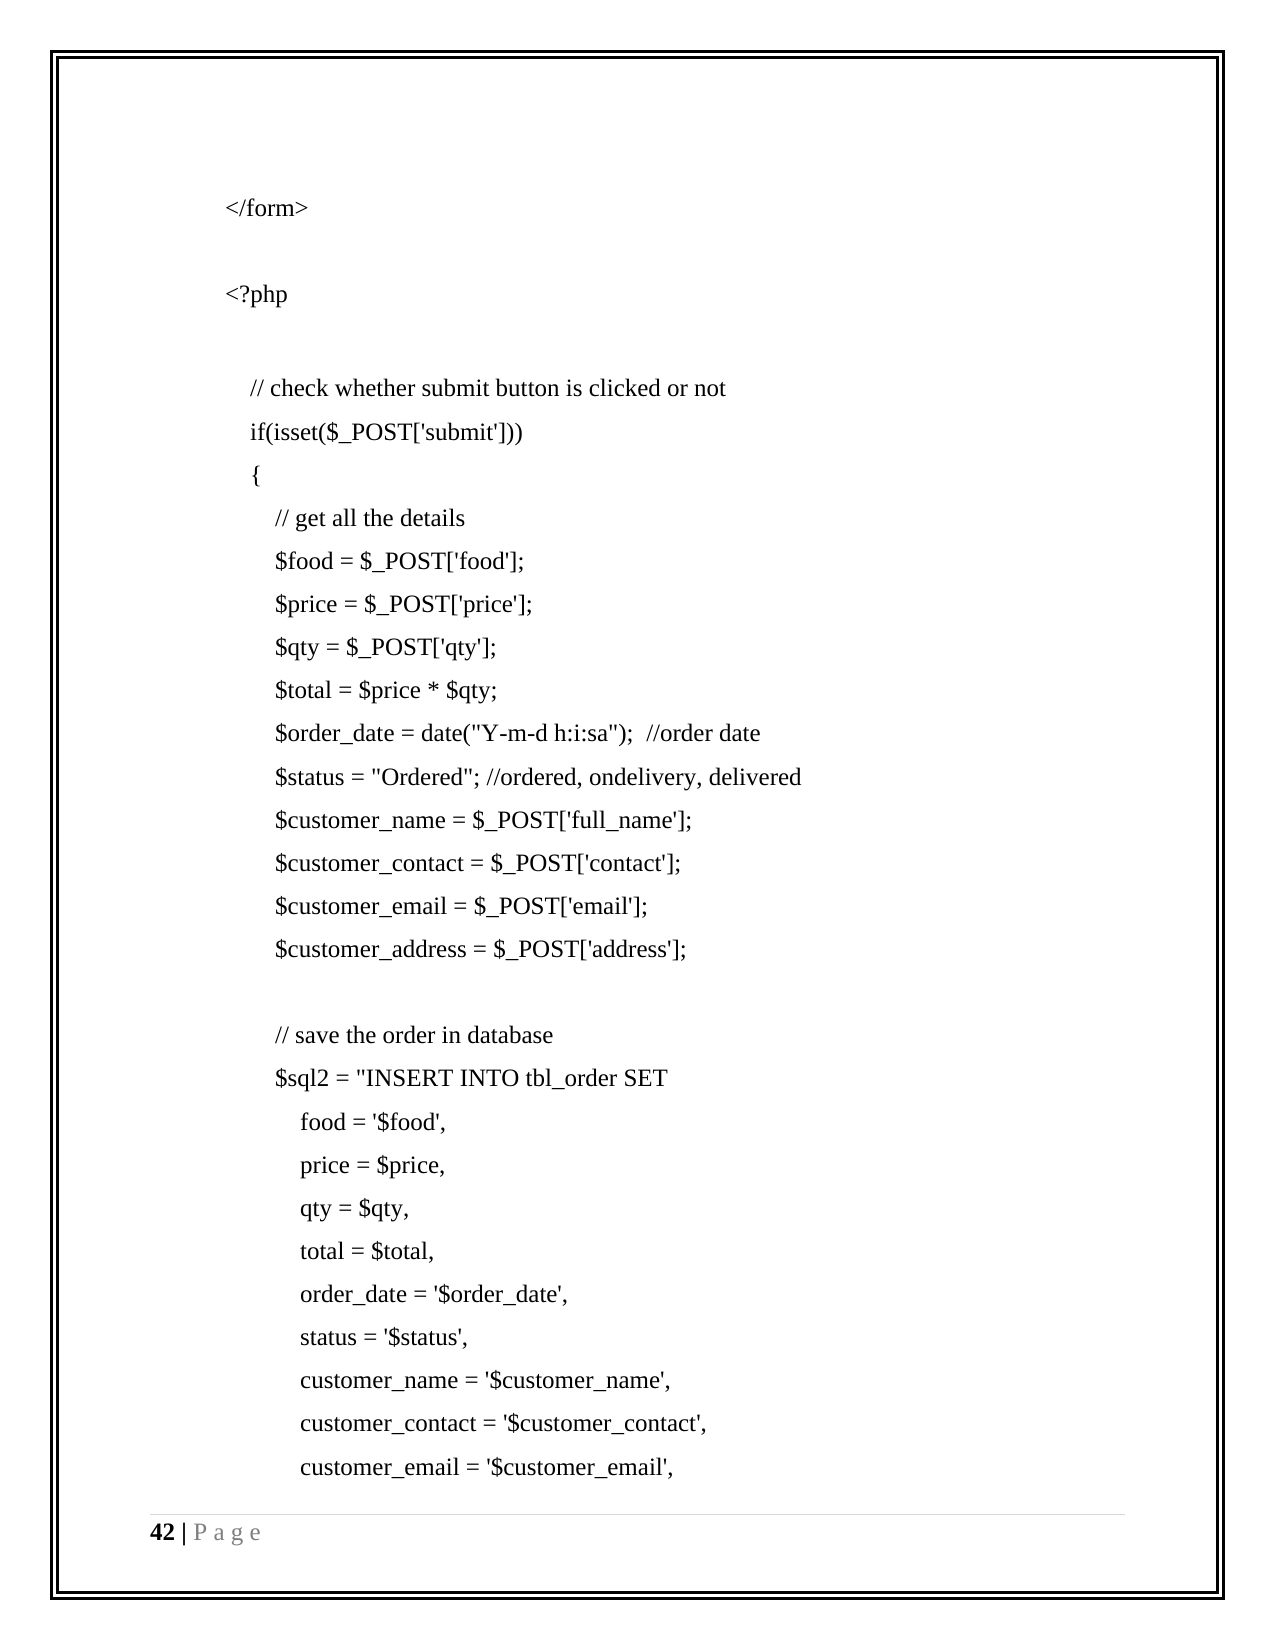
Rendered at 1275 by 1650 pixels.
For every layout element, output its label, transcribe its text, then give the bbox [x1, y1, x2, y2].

text // get all the details [150, 503, 1125, 532]
text $order_date = date("Y-m-d h:i:sa"); //order date [150, 718, 1125, 747]
text price = $price, [150, 1150, 1125, 1178]
text $price = $_POST['price']; [150, 589, 1125, 618]
text // check whether submit button is clicked or not [150, 373, 1125, 402]
text $total = $price * $qty; [150, 675, 1125, 704]
text $sql2 = "INSERT INTO tbl_order SET [150, 1063, 1125, 1092]
text order_date = '$order_date', [150, 1279, 1125, 1308]
text <?php [150, 279, 1125, 308]
text $food = $_POST['food']; [150, 546, 1125, 575]
text if(isset($_POST['submit'])) [150, 417, 1125, 445]
text // save the order in database [150, 1020, 1125, 1049]
text status = '$status', [150, 1322, 1125, 1351]
text $status = "Ordered"; //ordered, ondelivery, delivered [150, 762, 1125, 790]
text { [150, 460, 1125, 488]
text $customer_address = $_POST['address']; [150, 934, 1125, 963]
text customer_email = '$customer_email', [150, 1452, 1125, 1480]
text $customer_contact = $_POST['contact']; [150, 848, 1125, 877]
text qty = $qty, [150, 1193, 1125, 1222]
text food = '$food', [150, 1107, 1125, 1135]
text customer_contact = '$customer_contact', [150, 1408, 1125, 1437]
text $customer_name = $_POST['full_name']; [150, 805, 1125, 833]
text customer_name = '$customer_name', [150, 1365, 1125, 1394]
text total = $total, [150, 1236, 1125, 1265]
text $customer_email = $_POST['email']; [150, 891, 1125, 920]
text $qty = $_POST['qty']; [150, 632, 1125, 661]
text </form> [150, 193, 1125, 222]
